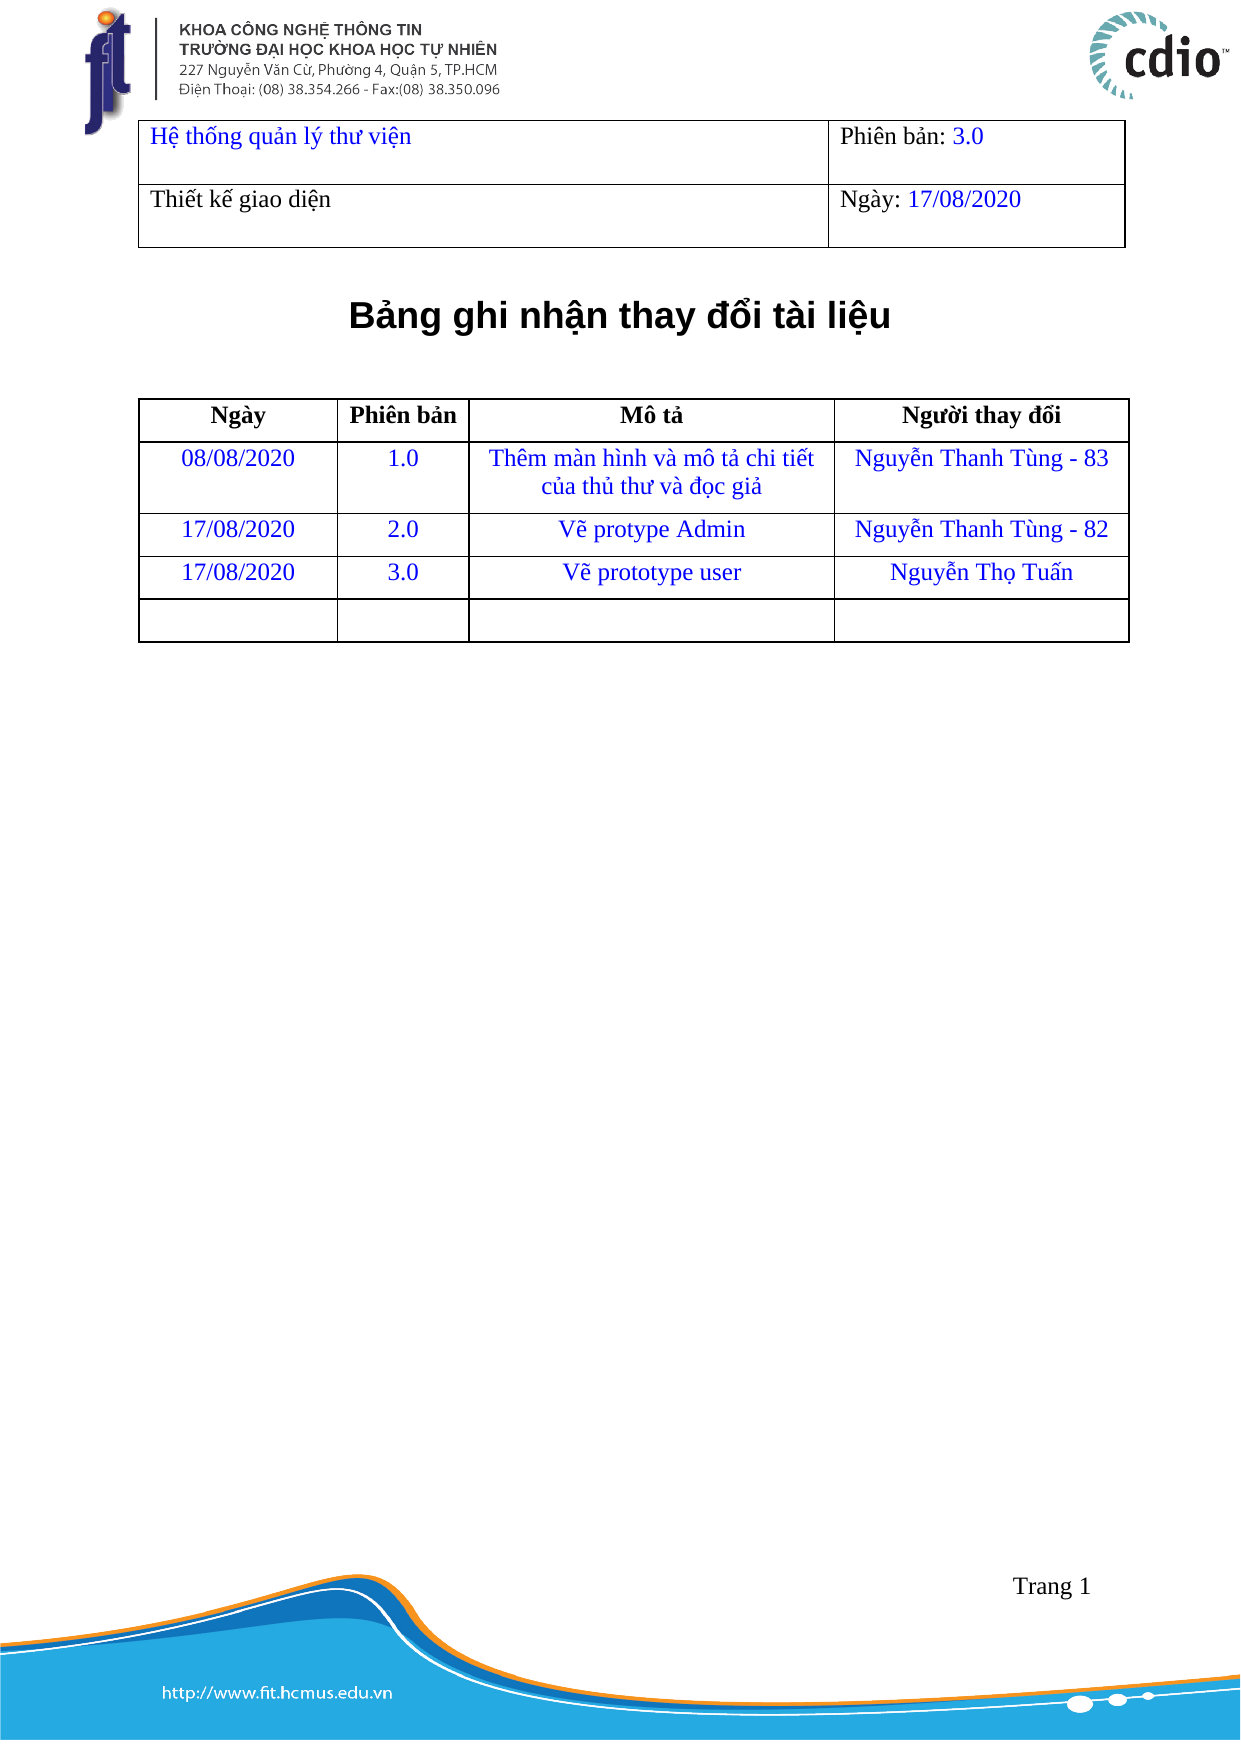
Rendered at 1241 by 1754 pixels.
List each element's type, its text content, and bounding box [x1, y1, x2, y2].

table_cell 1.0 [338, 443, 468, 513]
picture [0, 1571, 1241, 1740]
table_header Mô tả [470, 400, 834, 441]
table_cell Vẽ protype Admin [470, 514, 834, 556]
table_cell Vẽ prototype user [470, 557, 834, 598]
table_cell Nguyễn Thanh Tùng - 83 [835, 443, 1128, 513]
picture [62, 0, 1241, 159]
table_cell [140, 600, 337, 641]
table_header Phiên bản [338, 400, 468, 441]
table_cell [338, 600, 468, 641]
table_header Người thay đổi [835, 400, 1128, 441]
table_cell [470, 600, 834, 641]
table_header Ngày [140, 400, 337, 441]
table_cell 17/08/2020 [140, 557, 337, 598]
table_cell 17/08/2020 [140, 514, 337, 556]
table_cell 3.0 [338, 557, 468, 598]
table_cell Thêm màn hình và mô tả chi tiết của thủ thư và đọc giả [470, 443, 834, 513]
picture [829, 121, 1124, 159]
table_cell Nguyễn Thọ Tuấn [835, 557, 1128, 598]
text Bảng ghi nhận thay đổi tài liệu [150, 293, 1090, 336]
picture [139, 121, 828, 159]
table_cell 2.0 [338, 514, 468, 556]
table_cell [835, 600, 1128, 641]
table_cell Nguyễn Thanh Tùng - 82 [835, 514, 1128, 556]
table_cell 08/08/2020 [140, 443, 337, 513]
